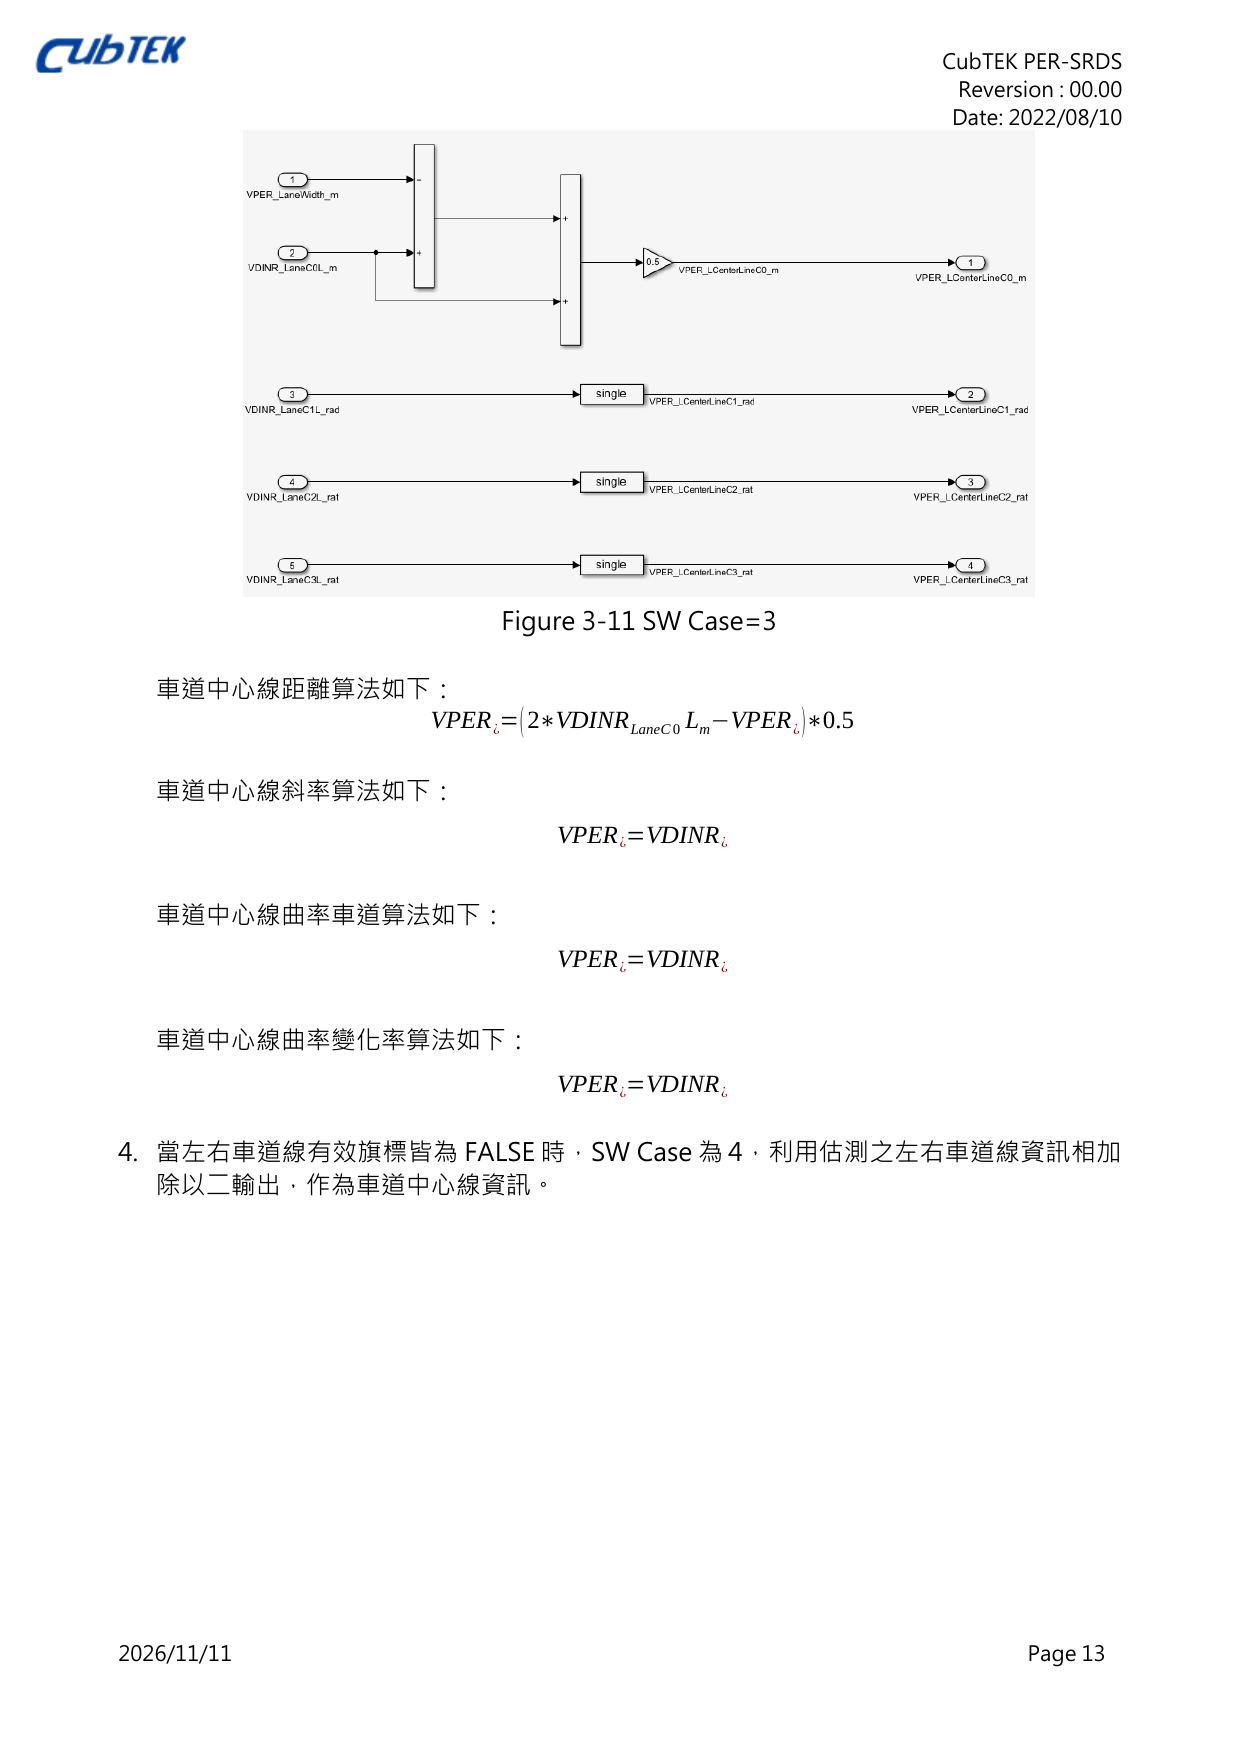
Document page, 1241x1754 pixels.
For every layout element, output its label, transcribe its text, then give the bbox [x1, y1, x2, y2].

list 當左右車道線有效旗標皆為FALSE時，SW Case為4，利用估測之左右車道線資訊相加除以二輸出，作為車道中心線資訊。 [118, 1134, 1122, 1201]
picture [242, 130, 1035, 597]
text 車道中心線斜率算法如下： [156, 773, 1122, 806]
text 車道中心線距離算法如下： [156, 672, 1122, 705]
text Figure 3-11 SW Case=3 [156, 597, 1122, 639]
text 車道中心線曲率車道算法如下： [156, 898, 1122, 931]
text 車道中心線曲率變化率算法如下： [156, 1022, 1122, 1056]
picture [28, 25, 188, 71]
